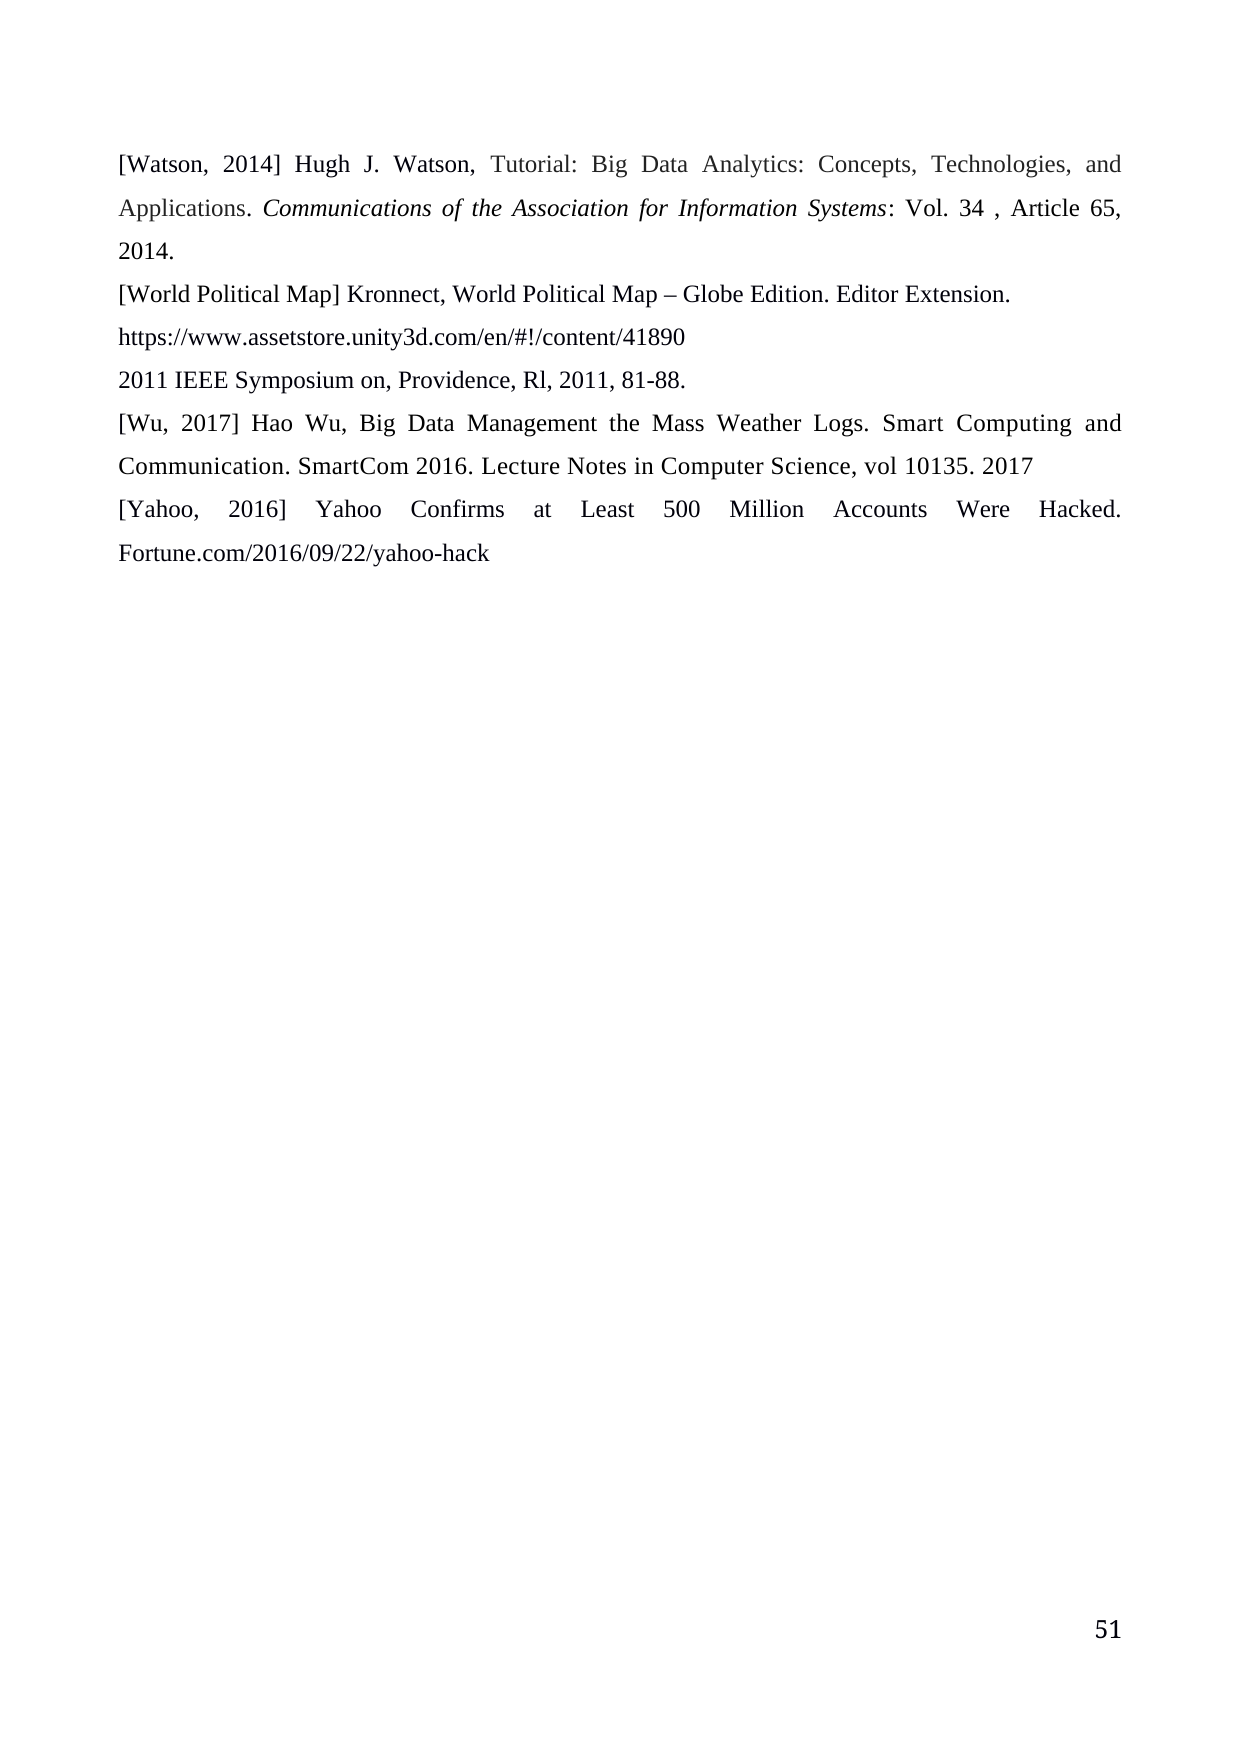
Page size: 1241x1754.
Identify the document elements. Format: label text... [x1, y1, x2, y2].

text 2011 IEEE Symposium on, Providence, Rl, 2011, 81-88. [118, 365, 1122, 394]
text [Yahoo, 2016] Yahoo Confirms at Least 500 Million Accounts Were Hacked. Fortune.com/2016/09/22/yahoo-hack [118, 494, 1122, 566]
text [Watson, 2014] Hugh J. Watson, Tutorial: Big Data Analytics: Concepts, Technologies, and Applications. Communications of the Association for Information Systems: Vol. 34 , Article 65, 2014. [118, 149, 1122, 264]
text [Wu, 2017] Hao Wu, Big Data Management the Mass Weather Logs. Smart Computing and Communication. SmartCom 2016. Lecture Notes in Computer Science, vol 10135. 2017 [118, 408, 1122, 480]
text [World Political Map] Kronnect, World Political Map – Globe Edition. Editor Extension. https://www.assetstore.unity3d.com/en/#!/content/41890 [118, 279, 1122, 351]
